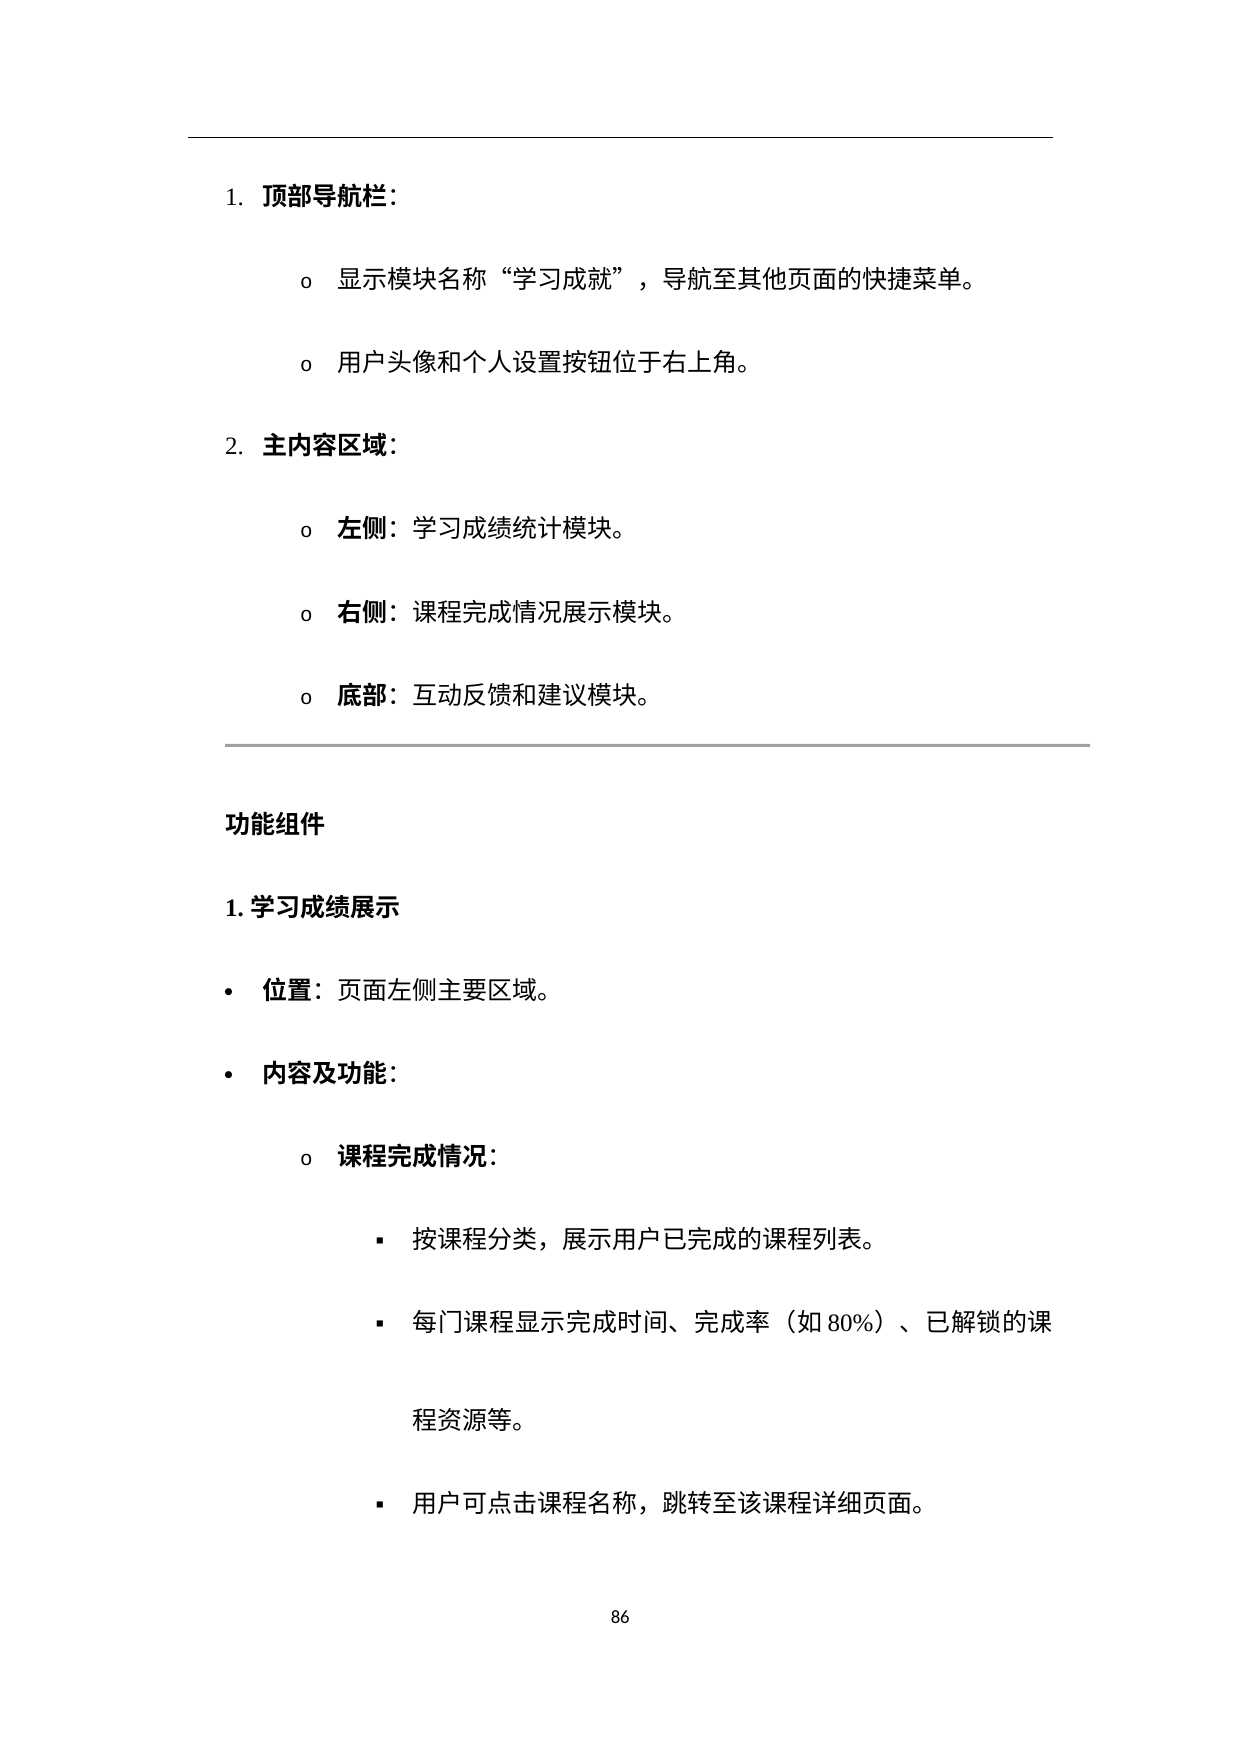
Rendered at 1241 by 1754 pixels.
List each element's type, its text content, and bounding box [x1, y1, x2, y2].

list 用户头像和个人设置按钮位于右上角。 [300, 328, 1053, 393]
list 课程完成情况： [300, 1122, 1053, 1187]
list 底部：互动反馈和建议模块。 [300, 661, 1053, 726]
list 内容及功能： [225, 1039, 1053, 1104]
text 功能组件 [187, 790, 1053, 855]
text 1. 学习成绩展示 [187, 873, 1053, 938]
list 显示模块名称“学习成就”，导航至其他页面的快捷菜单。 [300, 245, 1053, 310]
list 位置：页面左侧主要区域。 [225, 956, 1053, 1021]
list 按课程分类，展示用户已完成的课程列表。 [375, 1205, 1053, 1270]
list 主内容区域： [225, 411, 1053, 476]
list 右侧：课程完成情况展示模块。 [300, 578, 1053, 643]
list 用户可点击课程名称，跳转至该课程详细页面。 [375, 1469, 1053, 1534]
list 顶部导航栏： [225, 162, 1053, 227]
list 左侧：学习成绩统计模块。 [300, 494, 1053, 559]
list 每门课程显示完成时间、完成率（如80%）、已解锁的课程资源等。 [375, 1288, 1053, 1451]
